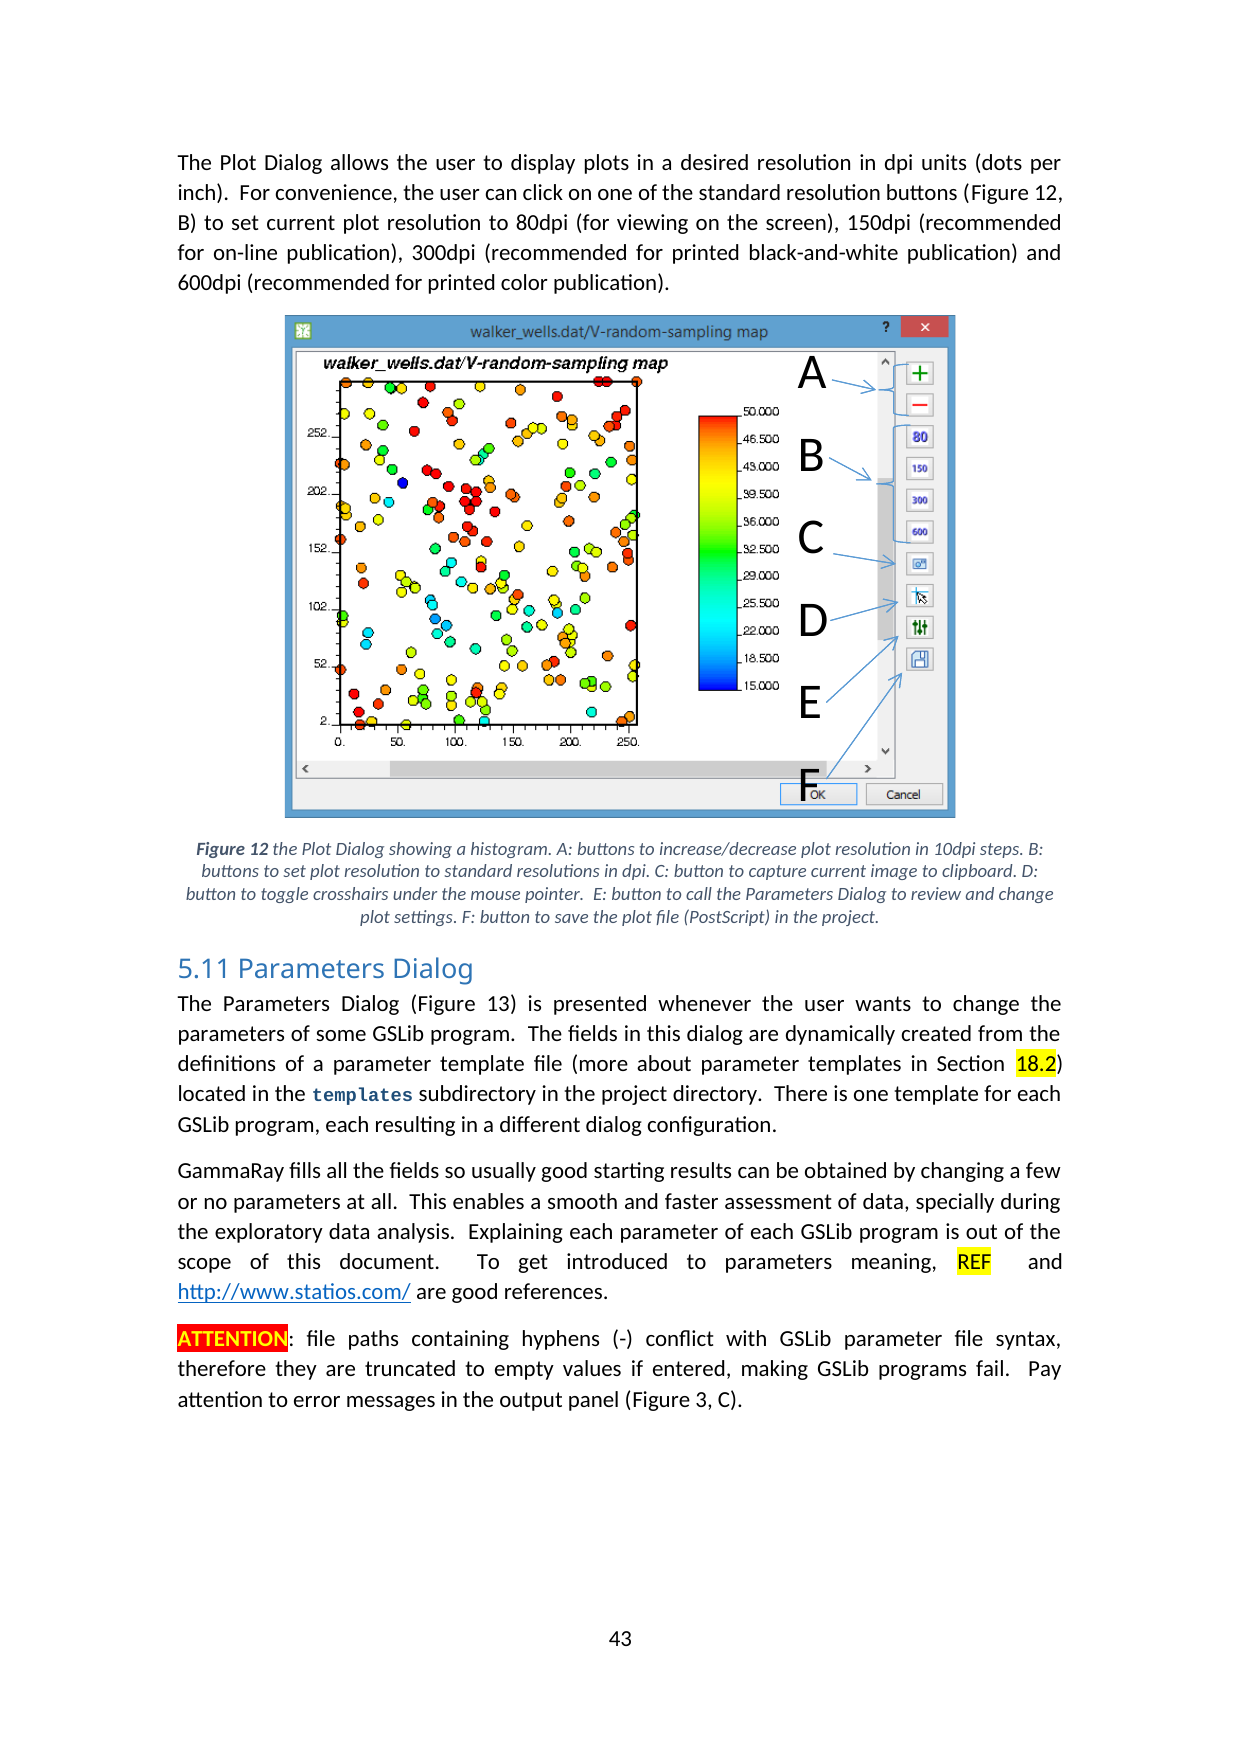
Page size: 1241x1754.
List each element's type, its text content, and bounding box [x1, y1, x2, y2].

picture [284, 315, 956, 818]
text ATTENTION: file paths containing hyphens (-) conflict with GSLib parameter file syntax, therefore they are truncated to empty values if entered, making GSLib programs fail. Pay attention to error messages in the output panel (Figure 3, C). [177, 1324, 1063, 1413]
text GammaRay fills all the fields so usually good starting results can be obtained by changing a few or no parameters at all. This enables a smooth and faster assessment of data, specially during the exploratory data analysis. Explaining each parameter of each GSLib program is out of the scope of this document. To get introduced to parameters meaning, REF and http://www.statios.com/ are good references. [177, 1157, 1063, 1306]
text The Parameters Dialog (Figure 12) is presented whenever the user wants to change the parameters of some GSLib program. The fields in this dialog are dynamically created from the definitions of a parameter template file (more about parameter templates in Section 17.2) located in the templates subdirectory in the project directory. There is one template for each GSLib program, each resulting in a different dialog configuration. [177, 989, 1063, 1138]
text The Plot Dialog allows the user to display plots in a desired resolution in dpi units (dots per inch). For convenience, the user can click on one of the standard resolution buttons (Figure 11, B) to set current plot resolution to 80dpi (for viewing on the screen), 150dpi (recommended for on-line publication), 300dpi (recommended for printed black-and-white publication) and 600dpi (recommended for printed color publication). [177, 148, 1063, 296]
subtitle Parameters Dialog [177, 949, 1063, 986]
text Figure 12 the Plot Dialog showing a histogram. A: buttons to increase/decrease plot resolution in 10dpi steps. B: buttons to set plot resolution to standard resolutions in dpi. C: button to capture current image to clipboard. D: button to toggle crosshairs under the mouse pointer. E: button to call the Parameters Dialog to review and change plot settings. F: button to save the plot file (PostScript) in the project. [177, 837, 1063, 928]
